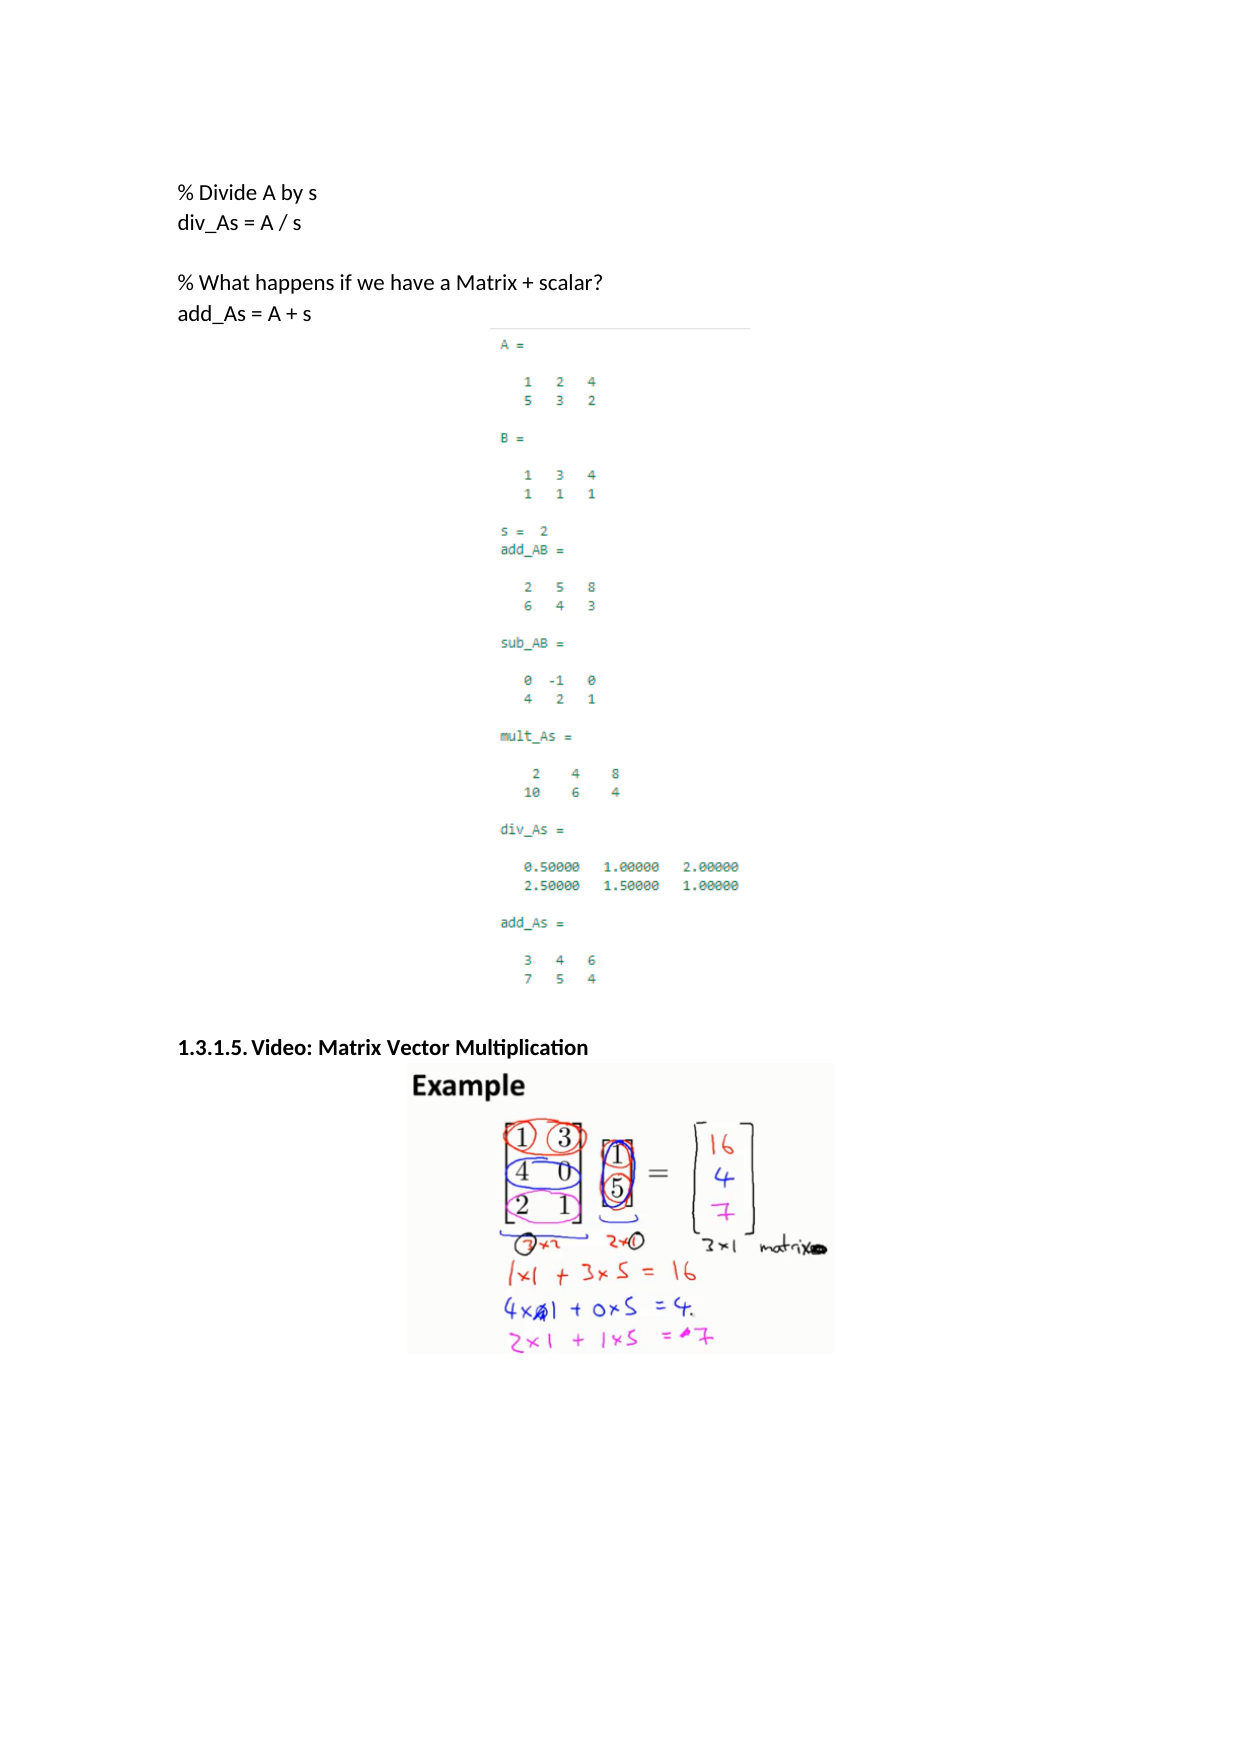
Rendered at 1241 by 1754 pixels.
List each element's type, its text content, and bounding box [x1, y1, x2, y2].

list add_As = A + s [177, 299, 1063, 327]
list Video: Matrix Vector Multiplication [177, 1033, 1063, 1061]
picture [406, 1063, 834, 1354]
list div_As = A / s [177, 208, 1063, 236]
picture [490, 328, 750, 1001]
list % What happens if we have a Matrix + scalar? [177, 268, 1063, 296]
list % Divide A by s [177, 178, 1063, 206]
